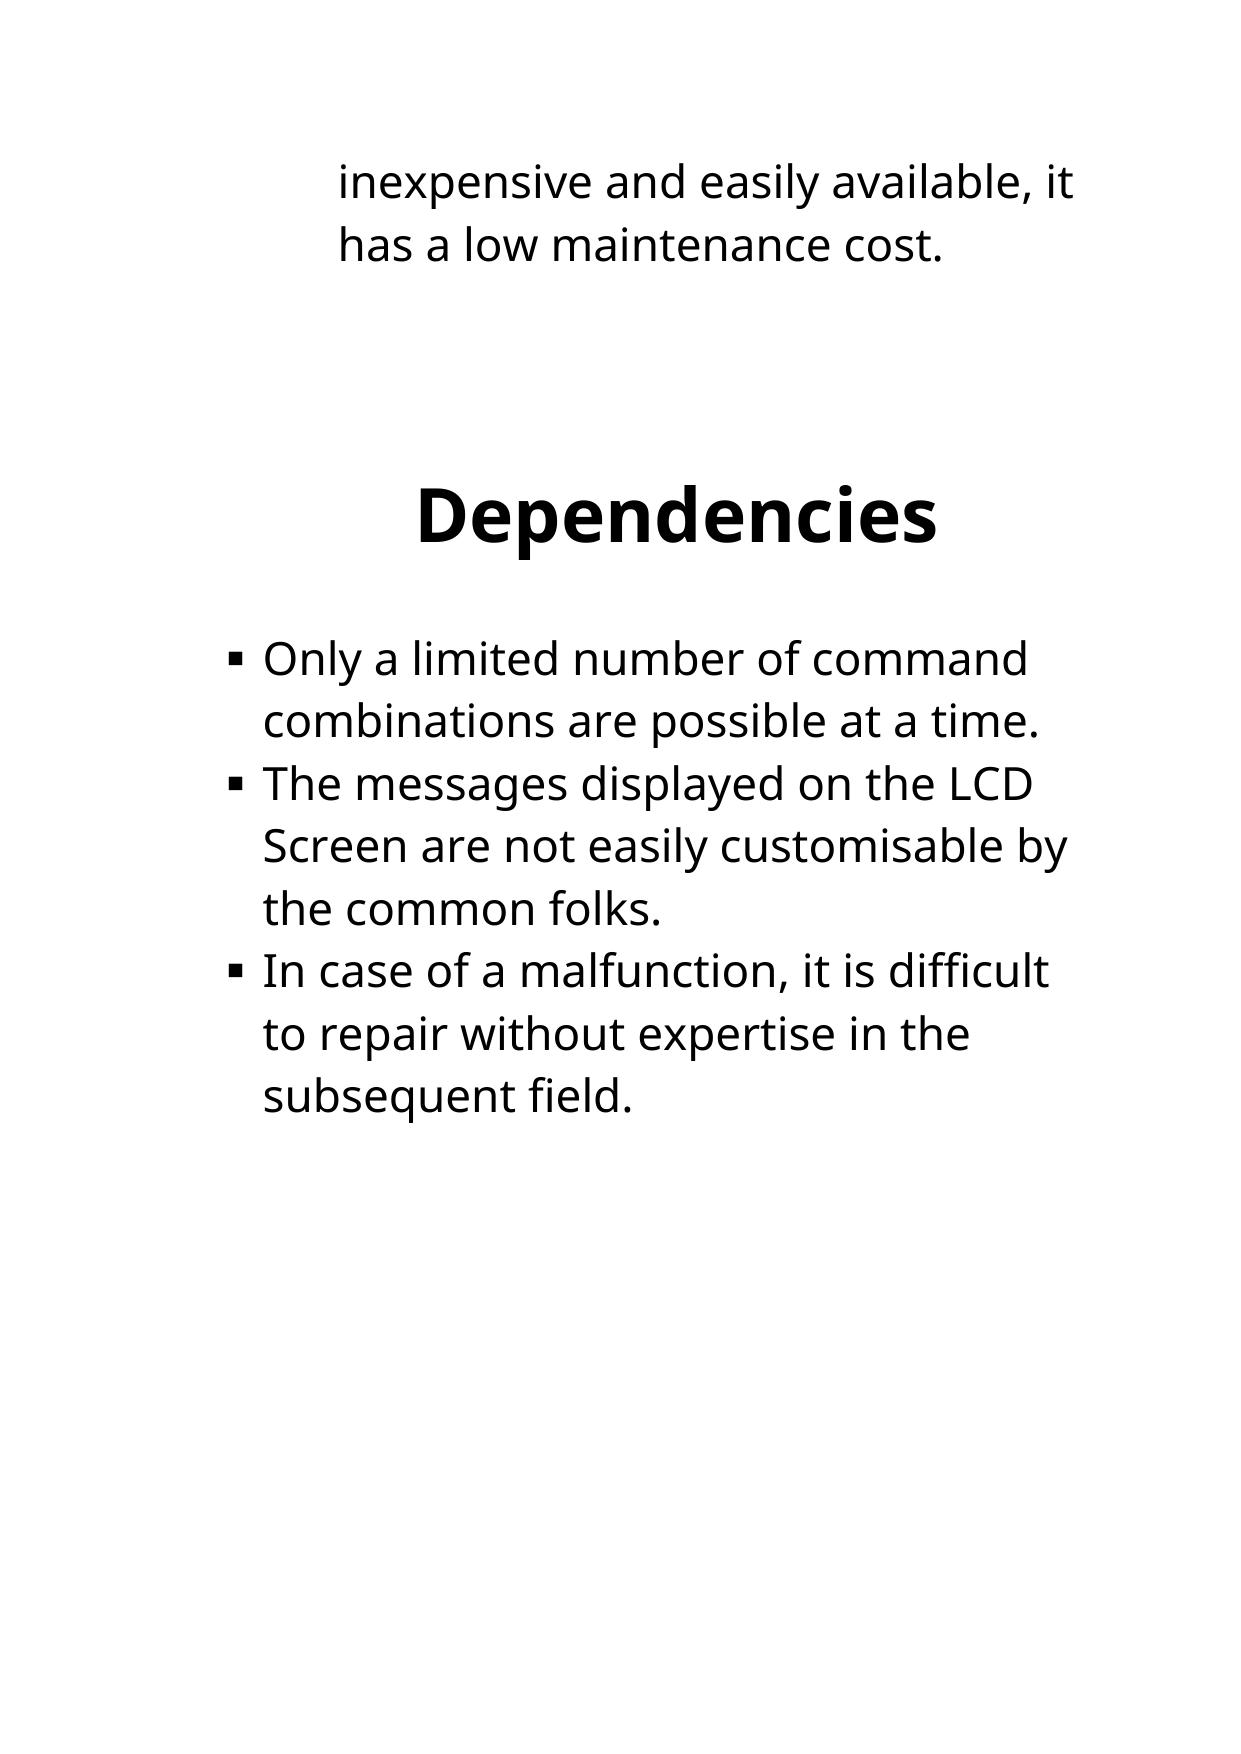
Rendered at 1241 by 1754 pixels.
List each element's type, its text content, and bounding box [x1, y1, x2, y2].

list In case of a malfunction, it is difficult to repair without expertise in the subsequent field. [225, 938, 1090, 1126]
list Dependencies [262, 462, 1090, 564]
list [300, 150, 1090, 275]
list The messages displayed on the LCD Screen are not easily customisable by the common folks. [225, 751, 1090, 938]
list Only a limited number of command combinations are possible at a time. [225, 627, 1090, 751]
